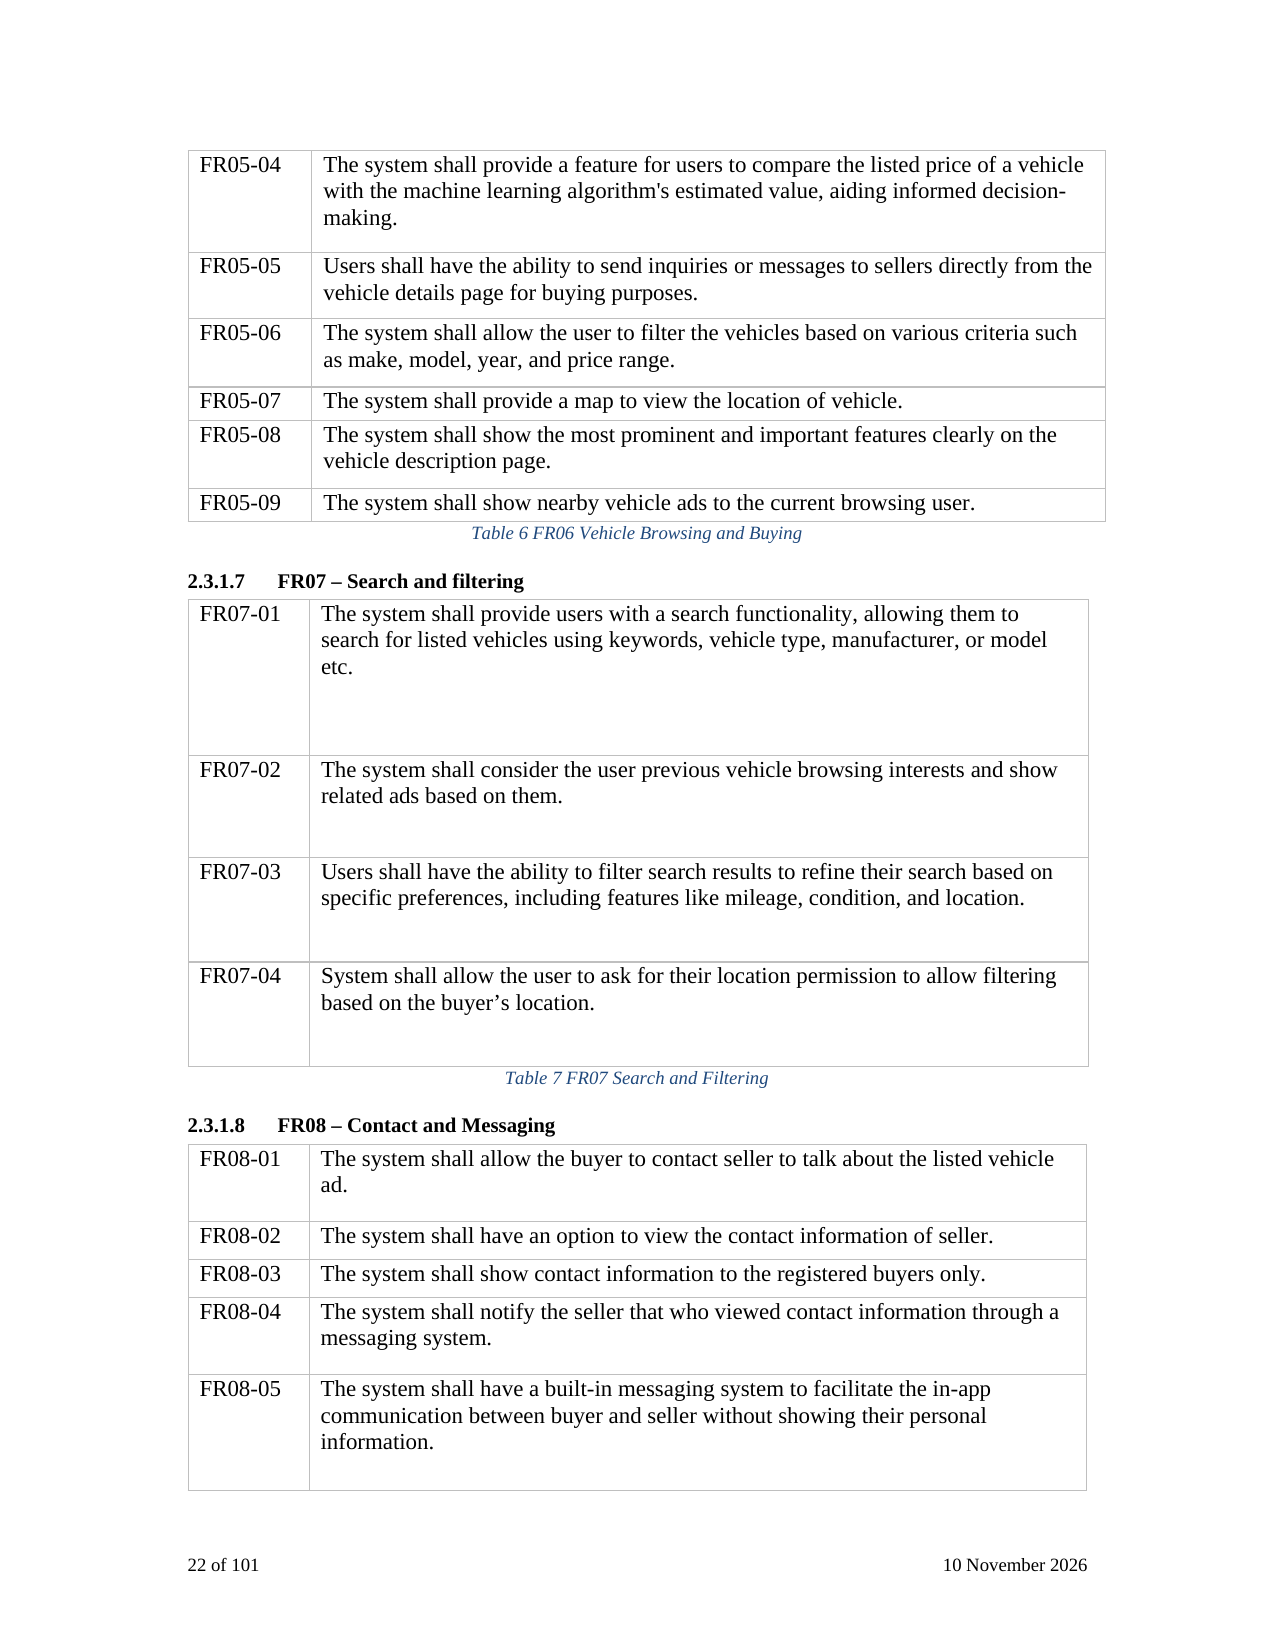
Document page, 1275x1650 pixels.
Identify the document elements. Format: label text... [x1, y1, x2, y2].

table_cell FR07-04 [189, 963, 309, 1066]
subtitle FR07 – Search and filtering [187, 569, 1087, 593]
table_cell FR05-04 [189, 151, 311, 252]
table_header FR07-01 [189, 600, 309, 755]
table_cell The system shall show the most prominent and important features clearly on the vehicle description page. [312, 421, 1105, 488]
text Table 6 FR06 Vehicle Browsing and Buying [187, 522, 1087, 544]
table_cell The system shall consider the user previous vehicle browsing interests and show related ads based on them. [310, 756, 1088, 857]
table_cell The system shall have a built-in messaging system to facilitate the in-app communication between buyer and seller without showing their personal information. [310, 1375, 1086, 1490]
table_cell FR05-05 [189, 253, 311, 318]
table_cell The system shall provide a map to view the location of vehicle. [312, 388, 1105, 420]
table_cell The system shall show contact information to the registered buyers only. [310, 1260, 1086, 1297]
table_cell The system shall provide a feature for users to compare the listed price of a vehicle with the machine learning algorithm's estimated value, aiding informed decision-making. [312, 151, 1105, 252]
table_cell FR08-02 [189, 1222, 309, 1259]
table_cell FR07-02 [189, 756, 309, 857]
table_header The system shall provide users with a search functionality, allowing them to search for listed vehicles using keywords, vehicle type, manufacturer, or model etc. [310, 600, 1088, 755]
subtitle FR08 – Contact and Messaging [187, 1113, 1087, 1137]
table_cell FR05-06 [189, 319, 311, 386]
table_cell FR05-08 [189, 421, 311, 488]
table_cell The system shall have an option to view the contact information of seller. [310, 1222, 1086, 1259]
table_cell FR08-03 [189, 1260, 309, 1297]
table_cell The system shall allow the user to filter the vehicles based on various criteria such as make, model, year, and price range. [312, 319, 1105, 386]
table_cell FR05-07 [189, 388, 311, 420]
table_cell FR07-03 [189, 858, 309, 961]
table_cell Users shall have the ability to send inquiries or messages to sellers directly from the vehicle details page for buying purposes. [312, 253, 1105, 318]
table_header FR08-01 [189, 1145, 309, 1221]
text Table 7 FR07 Search and Filtering [187, 1067, 1087, 1088]
table_cell The system shall show nearby vehicle ads to the current browsing user. [312, 489, 1105, 521]
table_cell Users shall have the ability to filter search results to refine their search based on specific preferences, including features like mileage, condition, and location. [310, 858, 1088, 961]
table_cell FR08-05 [189, 1375, 309, 1490]
table_cell FR08-04 [189, 1298, 309, 1374]
table_cell The system shall notify the seller that who viewed contact information through a messaging system. [310, 1298, 1086, 1374]
table_header The system shall allow the buyer to contact seller to talk about the listed vehicle ad. [310, 1145, 1086, 1221]
table_cell System shall allow the user to ask for their location permission to allow filtering based on the buyer’s location. [310, 963, 1088, 1066]
table_cell FR05-09 [189, 489, 311, 521]
